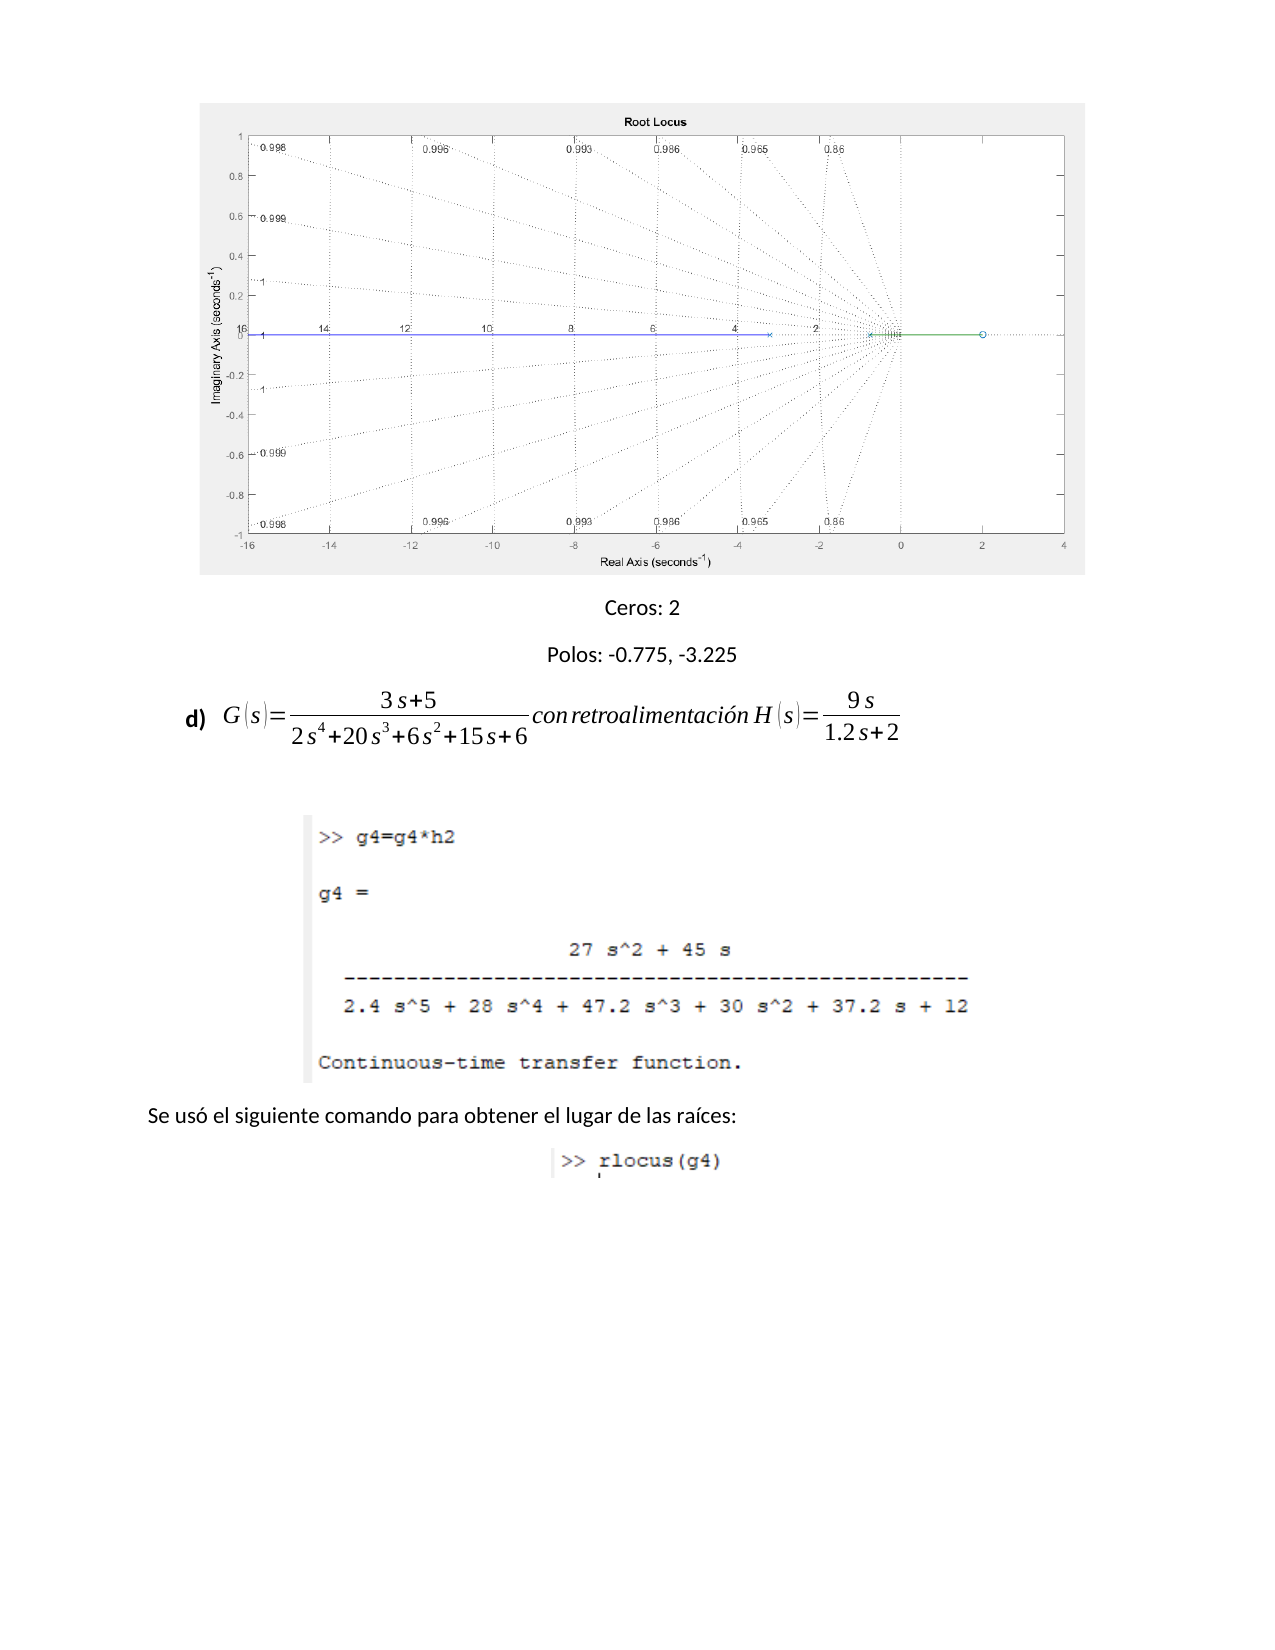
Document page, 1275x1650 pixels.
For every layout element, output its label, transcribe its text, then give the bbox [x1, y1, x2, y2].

picture [199, 103, 1086, 575]
text Ceros: 2 [148, 593, 1137, 621]
text Polos: -0.775, -3.225 [148, 640, 1137, 668]
picture [303, 815, 982, 1083]
text Se usó el siguiente comando para obtener el lugar de las raíces: [148, 1101, 1137, 1129]
picture [551, 1148, 734, 1178]
